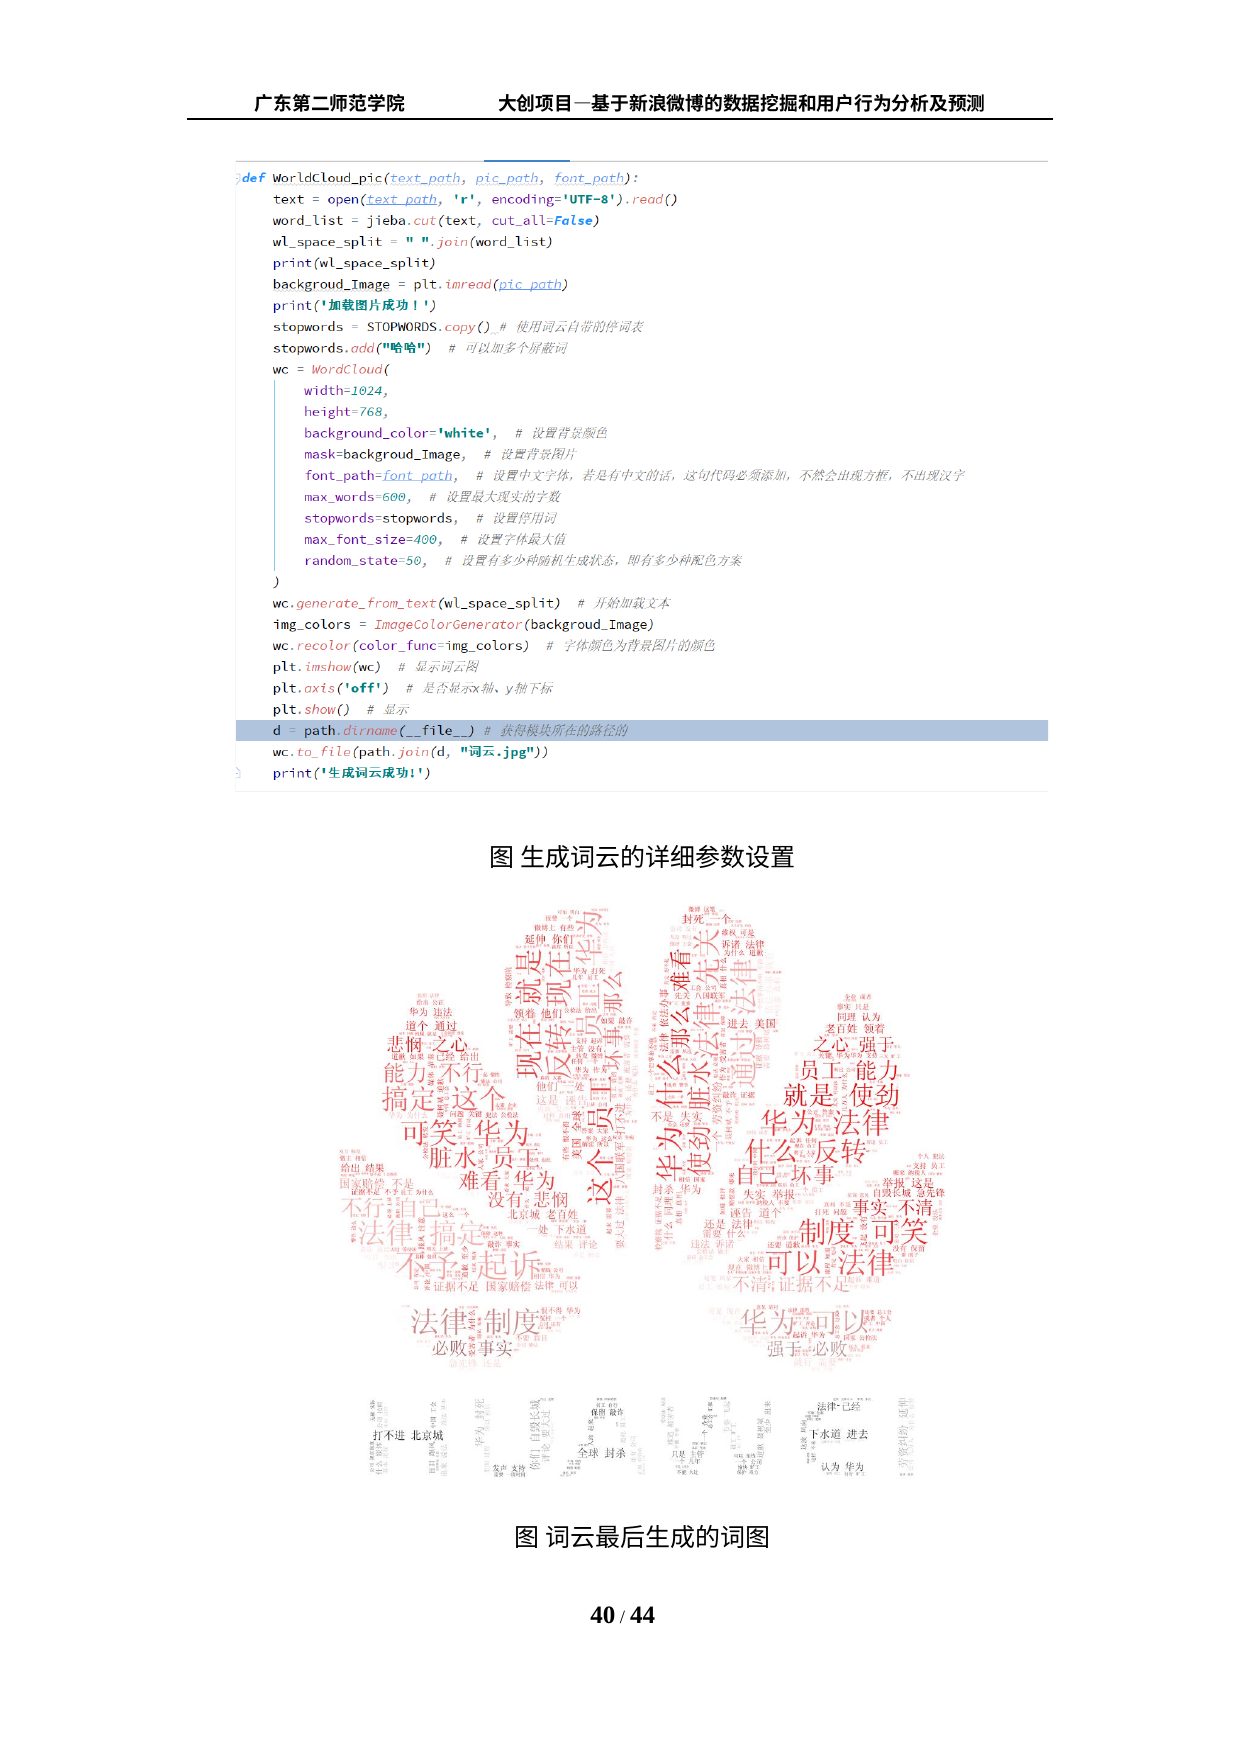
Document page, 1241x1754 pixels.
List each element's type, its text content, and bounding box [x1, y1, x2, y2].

text 图 词云最后生成的词图 [187, 1503, 1053, 1568]
text 图 生成词云的详细参数设置 [187, 823, 1053, 888]
picture [235, 160, 1049, 792]
picture [338, 905, 946, 1479]
